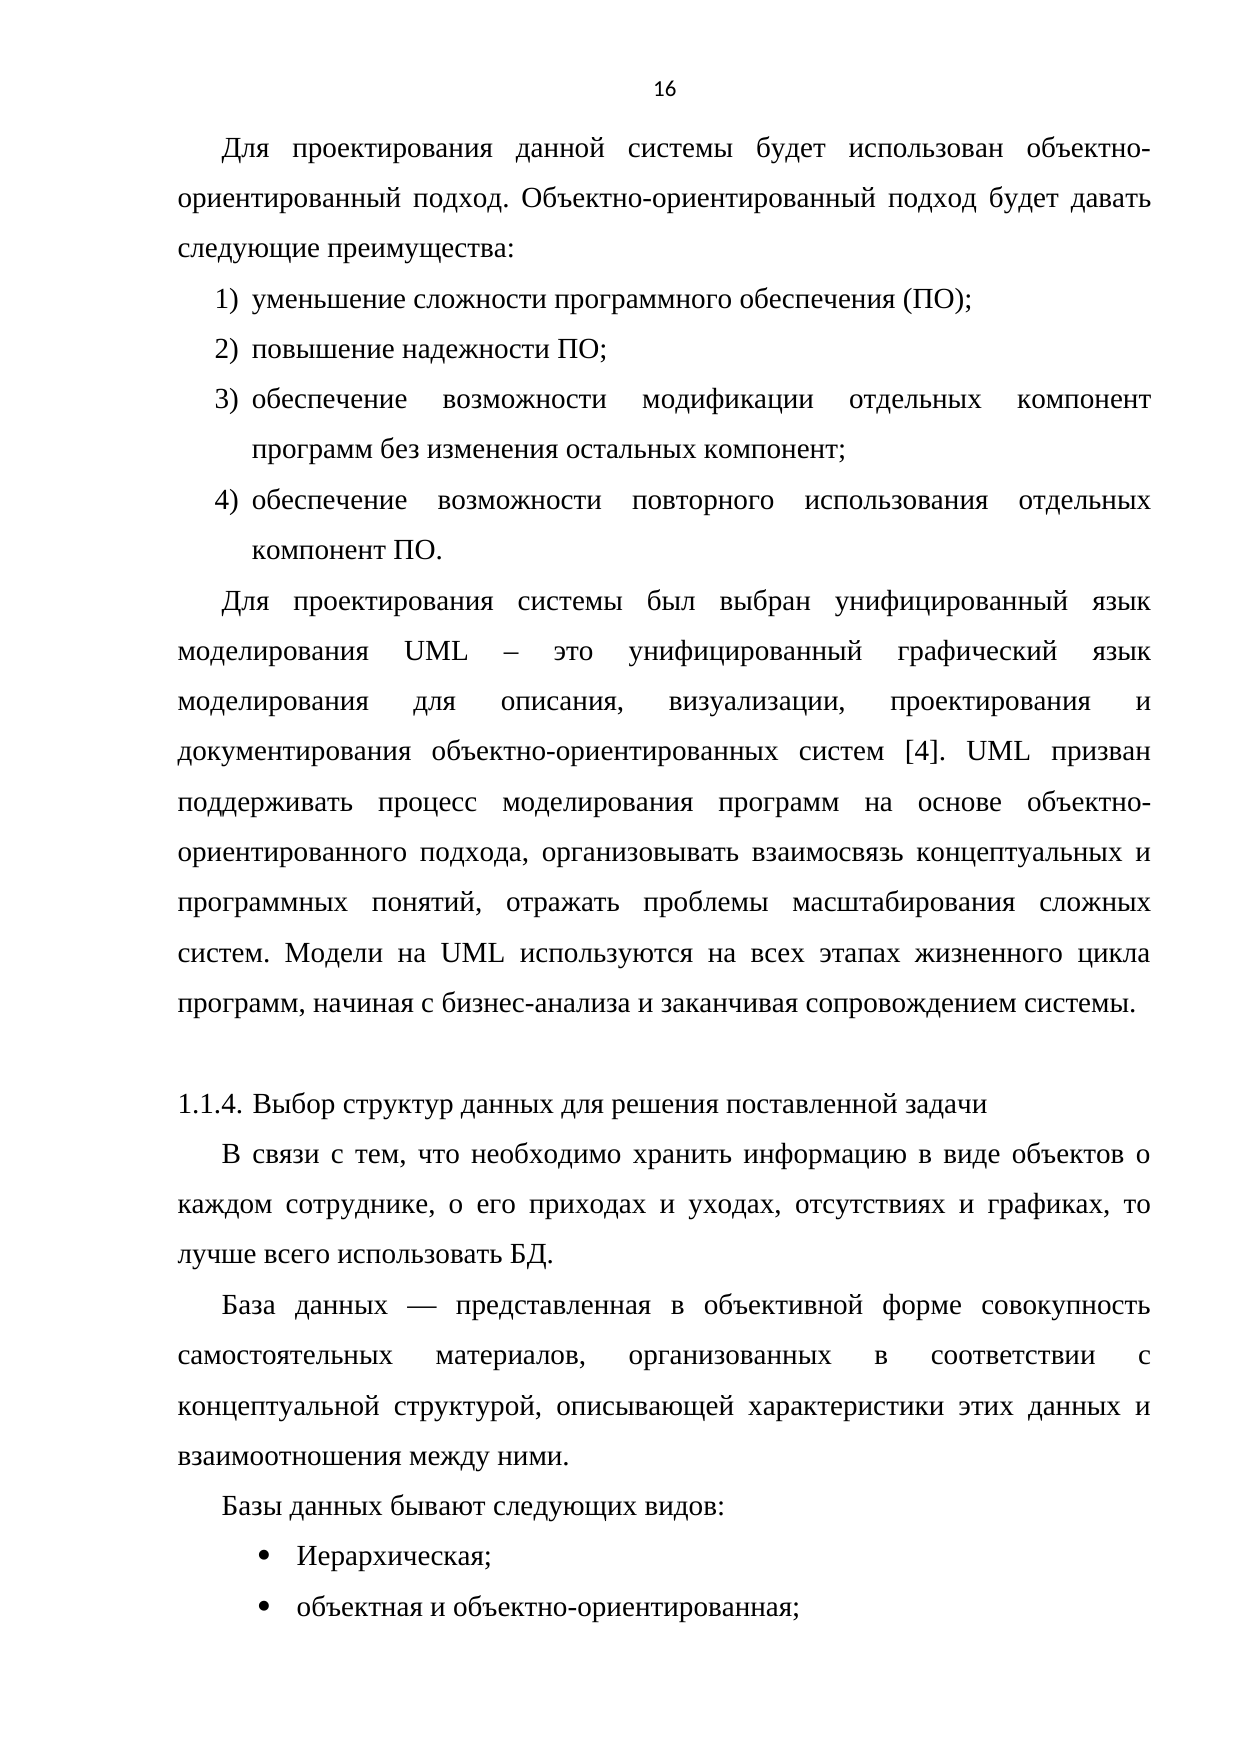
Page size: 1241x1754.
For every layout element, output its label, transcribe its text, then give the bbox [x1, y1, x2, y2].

list Иерархическая; [259, 1538, 1152, 1572]
text Базы данных бывают следующих видов: [177, 1488, 1152, 1522]
list уменьшение сложности программного обеспечения (ПО); [214, 281, 1152, 314]
text База данных — представленная в объективной форме совокупность самостоятельных материалов, организованных в соответствии с концептуальной структурой, описывающей характеристики этих данных и взаимоотношения между ними. [177, 1287, 1152, 1471]
list повышение надежности ПО; [214, 331, 1152, 364]
list обеспечение возможности модификации отдельных компонент программ без изменения остальных компонент; [214, 381, 1152, 465]
list Выбор структур данных для решения поставленной задачи [177, 1086, 1152, 1119]
text Для проектирования системы был выбран унифицированный язык моделирования UML – это унифицированный графический язык моделирования для описания, визуализации, проектирования и документирования объектно-ориентированных систем [4]. UML призван поддерживать процесс моделирования программ на основе объектно-ориентированного подхода, организовывать взаимосвязь концептуальных и программных понятий, отражать проблемы масштабирования сложных систем. Модели на UML используются на всех этапах жизненного цикла программ, начиная с бизнес-анализа и заканчивая сопровождением системы. [177, 583, 1152, 1019]
list обеспечение возможности повторного использования отдельных компонент ПО. [214, 482, 1152, 566]
text Для проектирования данной системы будет использован объектно-ориентированный подход. Объектно-ориентированный подход будет давать следующие преимущества: [177, 130, 1152, 264]
list объектная и объектно-ориентированная; [259, 1589, 1152, 1623]
text В связи с тем, что необходимо хранить информацию в виде объектов о каждом сотруднике, о его приходах и уходах, отсутствиях и графиках, то лучше всего использовать БД. [177, 1136, 1152, 1270]
